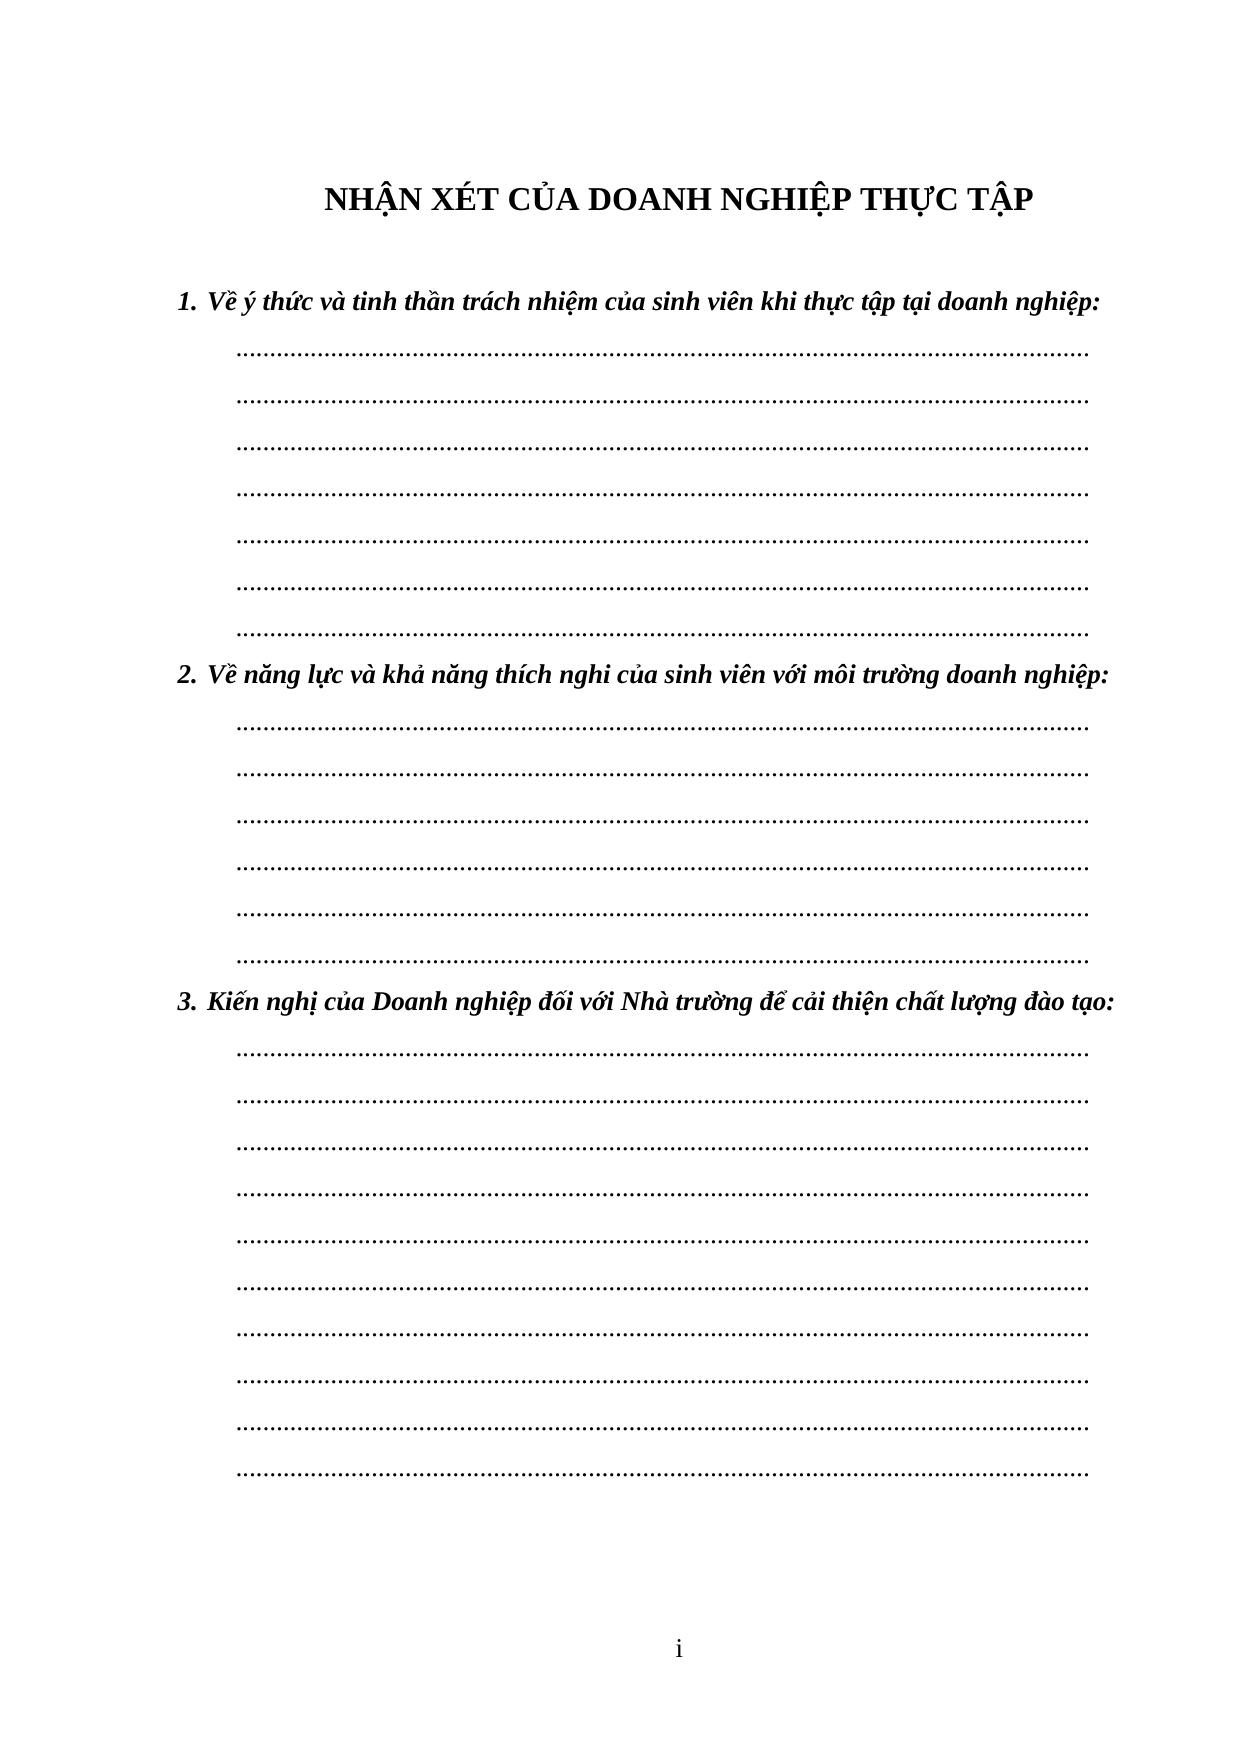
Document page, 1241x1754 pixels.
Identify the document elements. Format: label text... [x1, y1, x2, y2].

list Kiến nghị của Doanh nghiệp đối với Nhà trường để cải thiện chất lượng đào tạo: [177, 985, 1122, 1016]
text NHẬN XÉT CỦA DOANH NGHIỆP THỰC TẬP [177, 179, 1122, 217]
list Về năng lực và khả năng thích nghi của sinh viên với môi trường doanh nghiệp: [177, 658, 1122, 689]
list Về ý thức và tinh thần trách nhiệm của sinh viên khi thực tập tại doanh nghiệp: [177, 285, 1122, 316]
